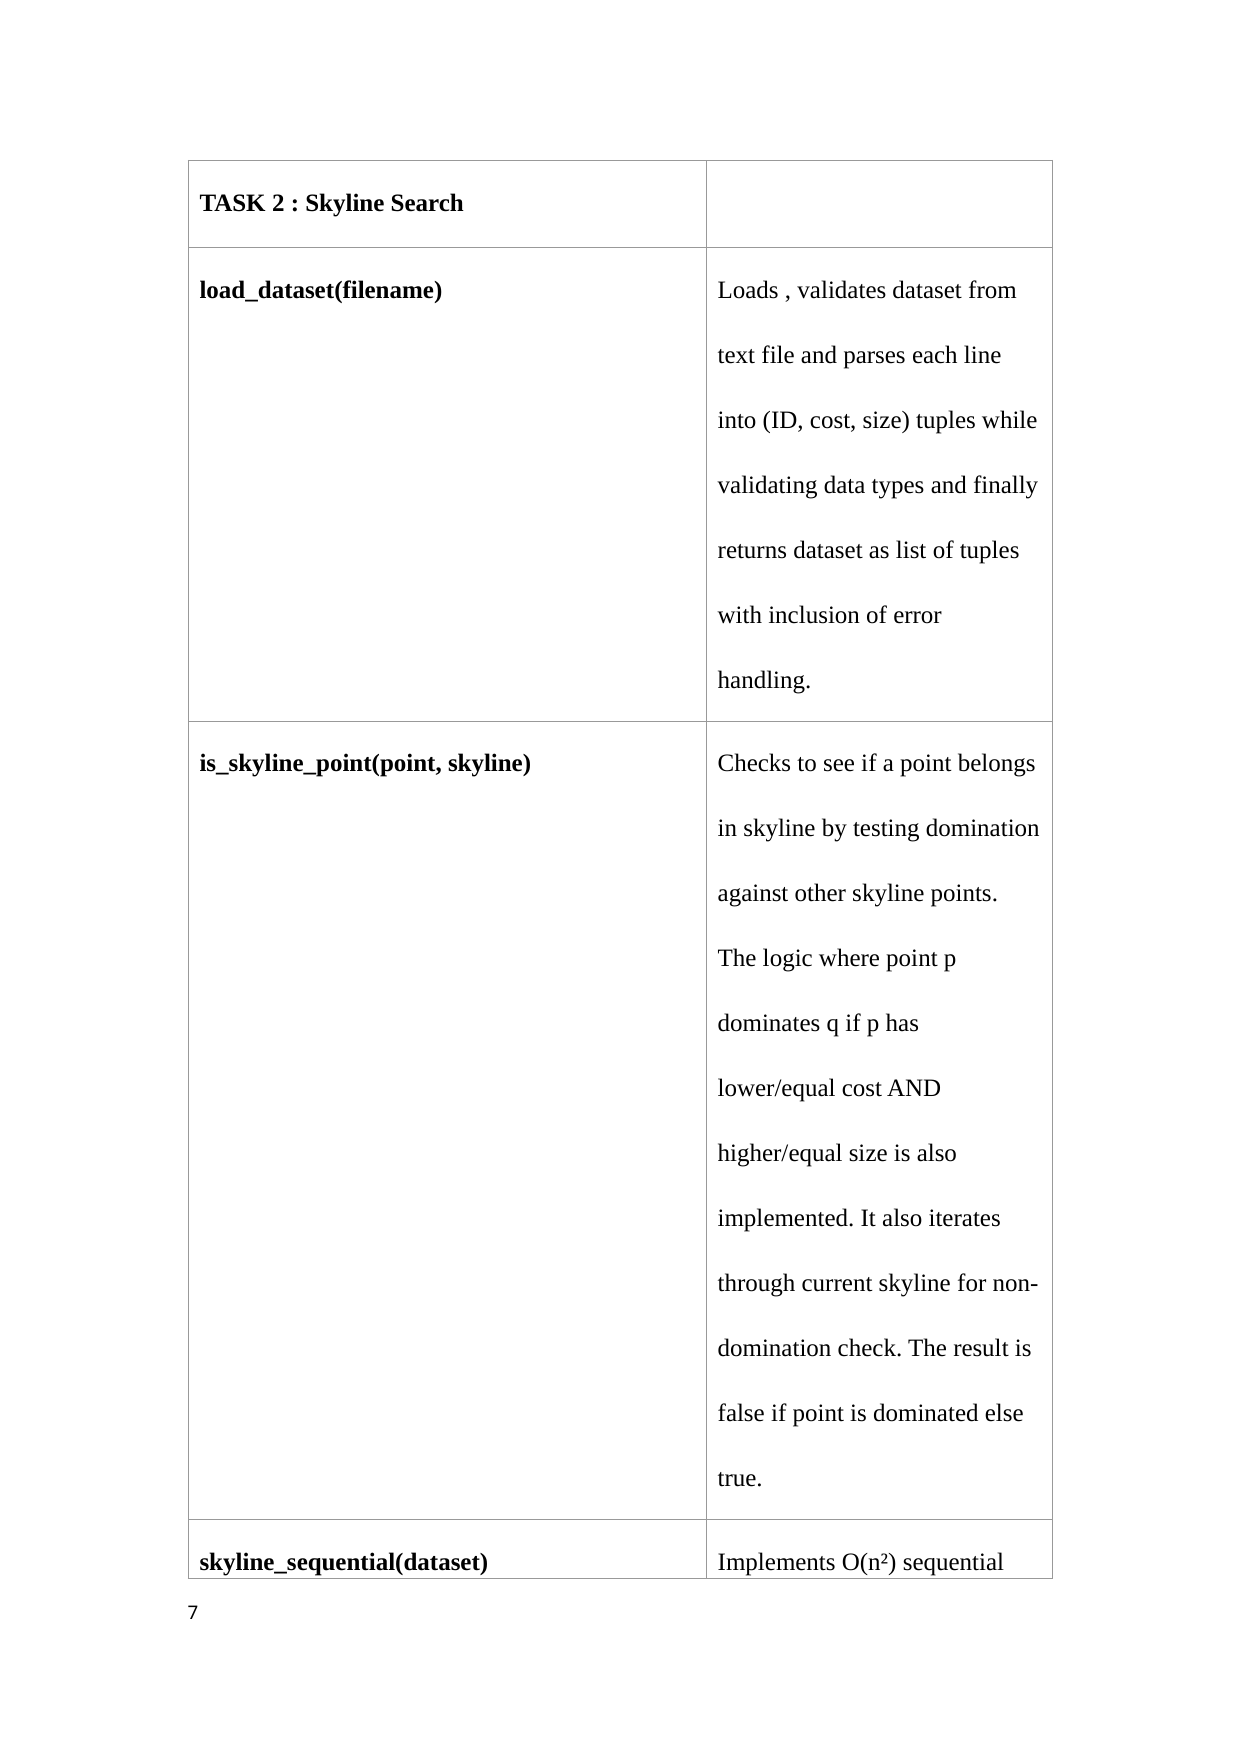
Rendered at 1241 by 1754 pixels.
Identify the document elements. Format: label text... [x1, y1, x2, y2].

table_cell [707, 161, 1052, 247]
table_cell TASK 2 : Skyline Search [189, 161, 706, 247]
table_cell Checks to see if a point belongs in skyline by testing domination against other skyline points. The logic where point p dominates q if p has lower/equal cost AND higher/equal size is also implemented. It also iterates through current skyline for non-domination check. The result is false if point is dominated else true. [707, 722, 1052, 1519]
table_cell Loads , validates dataset from text file and parses each line into (ID, cost, size) tuples while validating data types and finally returns dataset as list of tuples with inclusion of error handling. [707, 248, 1052, 721]
table_cell is_skyline_point(point, skyline) [189, 722, 706, 1519]
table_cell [707, 1520, 1052, 1578]
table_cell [189, 1520, 706, 1578]
table_cell load_dataset(filename) [189, 248, 706, 721]
